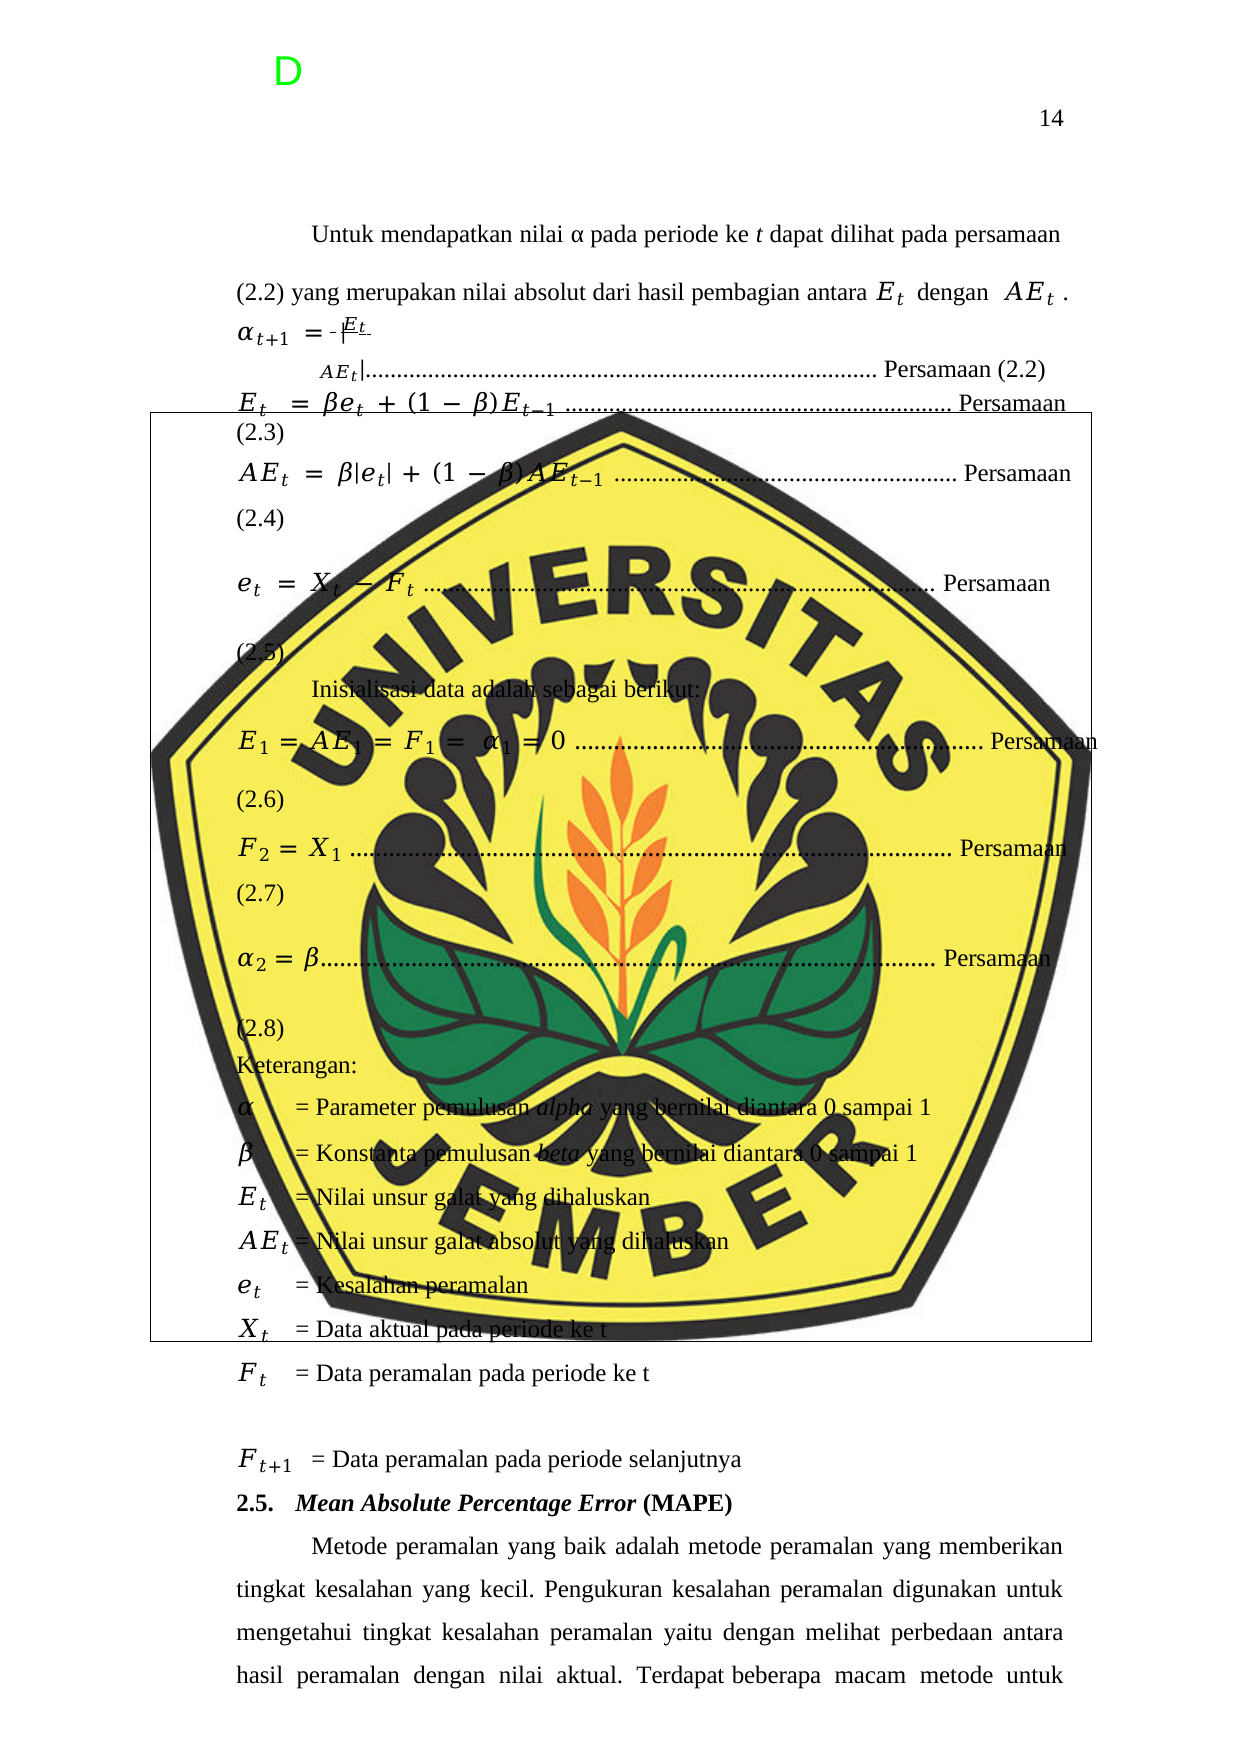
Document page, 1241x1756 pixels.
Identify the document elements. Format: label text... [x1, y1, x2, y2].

text 𝐸1 = 𝐴𝐸1 = 𝐹1 = 𝛼1 = 0 ............................................................... Persamaan (2.6) [236, 703, 1103, 819]
picture [151, 413, 311, 1341]
text 𝐴𝐸𝑡 [139, 342, 358, 388]
text (2.2) yang merupakan nilai absolut dari hasil pembagian antara 𝐸𝑡 dengan 𝐴𝐸𝑡 . [236, 244, 1103, 315]
text 𝐸𝑡 = Nilai unsur galat yang dihaluskan [236, 1170, 1103, 1214]
text 𝑋𝑡 = Data aktual pada periode ke t [236, 1302, 1103, 1346]
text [236, 1531, 1063, 1689]
text Keterangan: [236, 1050, 1103, 1079]
text 2.5. Mean Absolute Percentage Error (MAPE) [236, 1488, 1103, 1517]
text 𝑒𝑡 = 𝑋𝑡 − 𝐹𝑡 .................................................................................. Persamaan (2.5) [236, 535, 1103, 674]
text 𝛼2 = 𝛽............................................................................................... Persamaan (2.8) [236, 911, 1095, 1050]
text 𝐴𝐸𝑡 = Nilai unsur galat absolut yang dihaluskan [236, 1214, 1103, 1258]
text 𝐸𝑡 = 𝛽𝑒𝑡 + (1 − 𝛽)𝐸𝑡−1 .............................................................. Persamaan (2.3) [236, 388, 1103, 446]
text 𝐹𝑡 = Data peramalan pada periode ke t [236, 1346, 1103, 1390]
text 𝛽 = Konstanta pemulusan beta yang bernilai diantara 0 sampai 1 [236, 1125, 1103, 1170]
text Inisialisasi data adalah sebagai berikut: [311, 674, 1103, 703]
text 𝐹𝑡+1 = Data peramalan pada periode selanjutnya [236, 1390, 1103, 1486]
text 𝑒𝑡 = Kesalahan peramalan [236, 1258, 1103, 1302]
text 𝐹2 = 𝑋1 ............................................................................................. Persamaan (2.7) [236, 819, 1103, 911]
text 𝐴𝐸𝑡 = 𝛽|𝑒𝑡| + (1 − 𝛽)𝐴𝐸𝑡−1 ....................................................... Persamaan (2.4) [236, 446, 1103, 535]
text 𝛼 = Parameter pemulusan alpha yang bernilai diantara 0 sampai 1 [236, 1079, 1103, 1125]
text |.................................................................................. Persamaan (2.2) [361, 334, 1103, 388]
text 𝐸𝑡 [330, 315, 1103, 334]
